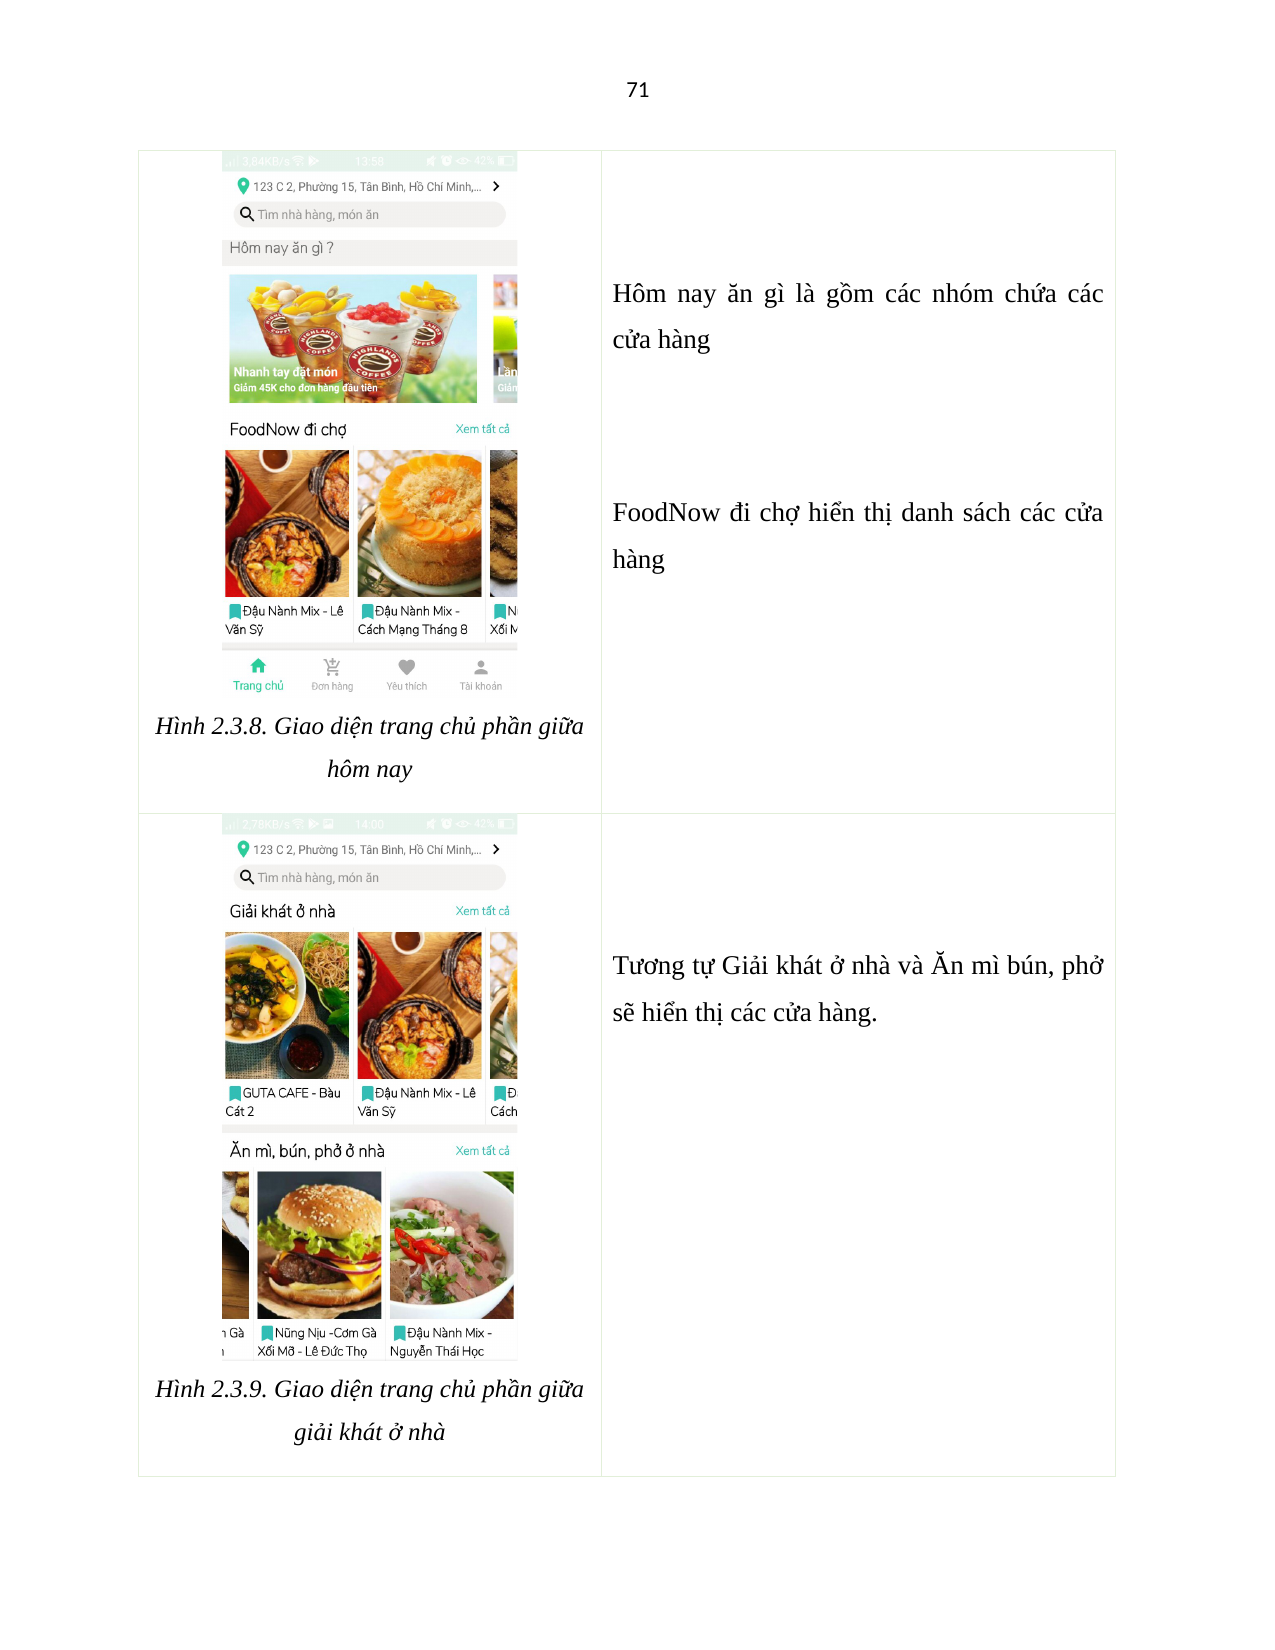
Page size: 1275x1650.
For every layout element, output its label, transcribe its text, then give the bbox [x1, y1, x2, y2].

table_header Hình 2.3.8. Giao diện trang chủ phần giữa hôm nay [139, 151, 601, 813]
table_header Hôm nay ăn gì là gồm các nhóm chứa các cửa hàng FoodNow đi chợ hiển thị danh sách các cửa hàng [602, 151, 1115, 813]
table_cell Hình 2.3.9. Giao diện trang chủ phần giữa giải khát ở nhà [139, 814, 601, 1476]
picture [222, 813, 518, 1361]
picture [222, 151, 518, 698]
table_cell Tương tự Giải khát ở nhà và Ăn mì bún, phở sẽ hiển thị các cửa hàng. [602, 814, 1115, 1476]
